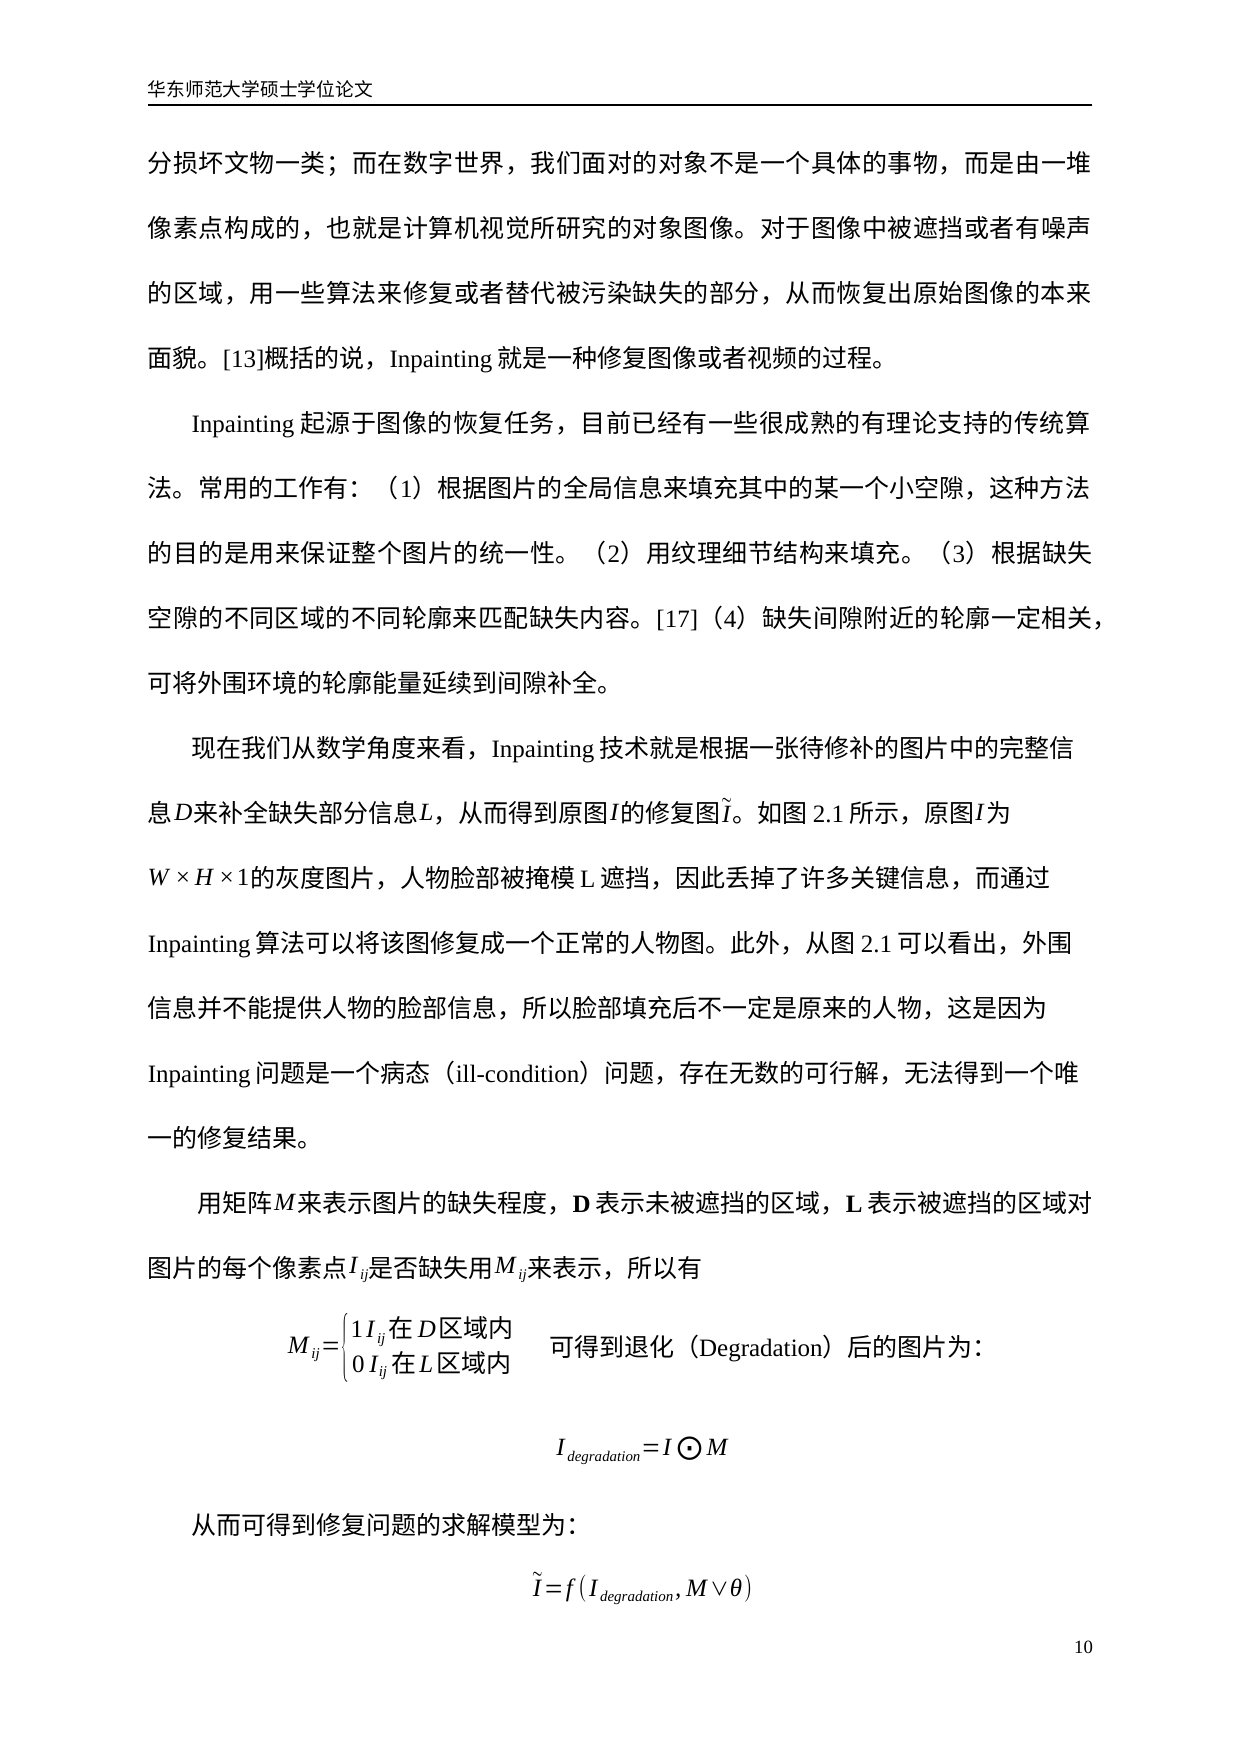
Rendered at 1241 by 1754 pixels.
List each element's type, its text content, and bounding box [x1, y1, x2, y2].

text 从而可得到修复问题的求解模型为： [148, 1491, 1092, 1556]
text 现在我们从数学角度来看，Inpainting技术就是根据一张待修补的图片中的完整信息来补全缺失部分信息，从而得到原图的修复图。如图2.1所示，原图为的灰度图片，人物脸部被掩模L遮挡，因此丢掉了许多关键信息，而通过Inpainting算法可以将该图修复成一个正常的人物图。此外，从图2.1可以看出，外围信息并不能提供人物的脸部信息，所以脸部填充后不一定是原来的人物，这是因为Inpainting问题是一个病态（ill-condition）问题，存在无数的可行解，无法得到一个唯一的修复结果。 [148, 714, 1092, 1169]
text 可得到退化（Degradation）后的图片为： [148, 1299, 1092, 1397]
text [148, 129, 1092, 389]
text 用矩阵来表示图片的缺失程度，D表示未被遮挡的区域，L表示被遮挡的区域对图片的每个像素点是否缺失用来表示，所以有 [148, 1169, 1092, 1299]
text Inpainting起源于图像的恢复任务，目前已经有一些很成熟的有理论支持的传统算法。常用的工作有：（1）根据图片的全局信息来填充其中的某一个小空隙，这种方法的目的是用来保证整个图片的统一性。（2）用纹理细节结构来填充。（3）根据缺失空隙的不同区域的不同轮廓来匹配缺失内容。[17]（4）缺失间隙附近的轮廓一定相关，可将外围环境的轮廓能量延续到间隙补全。 [148, 389, 1092, 714]
